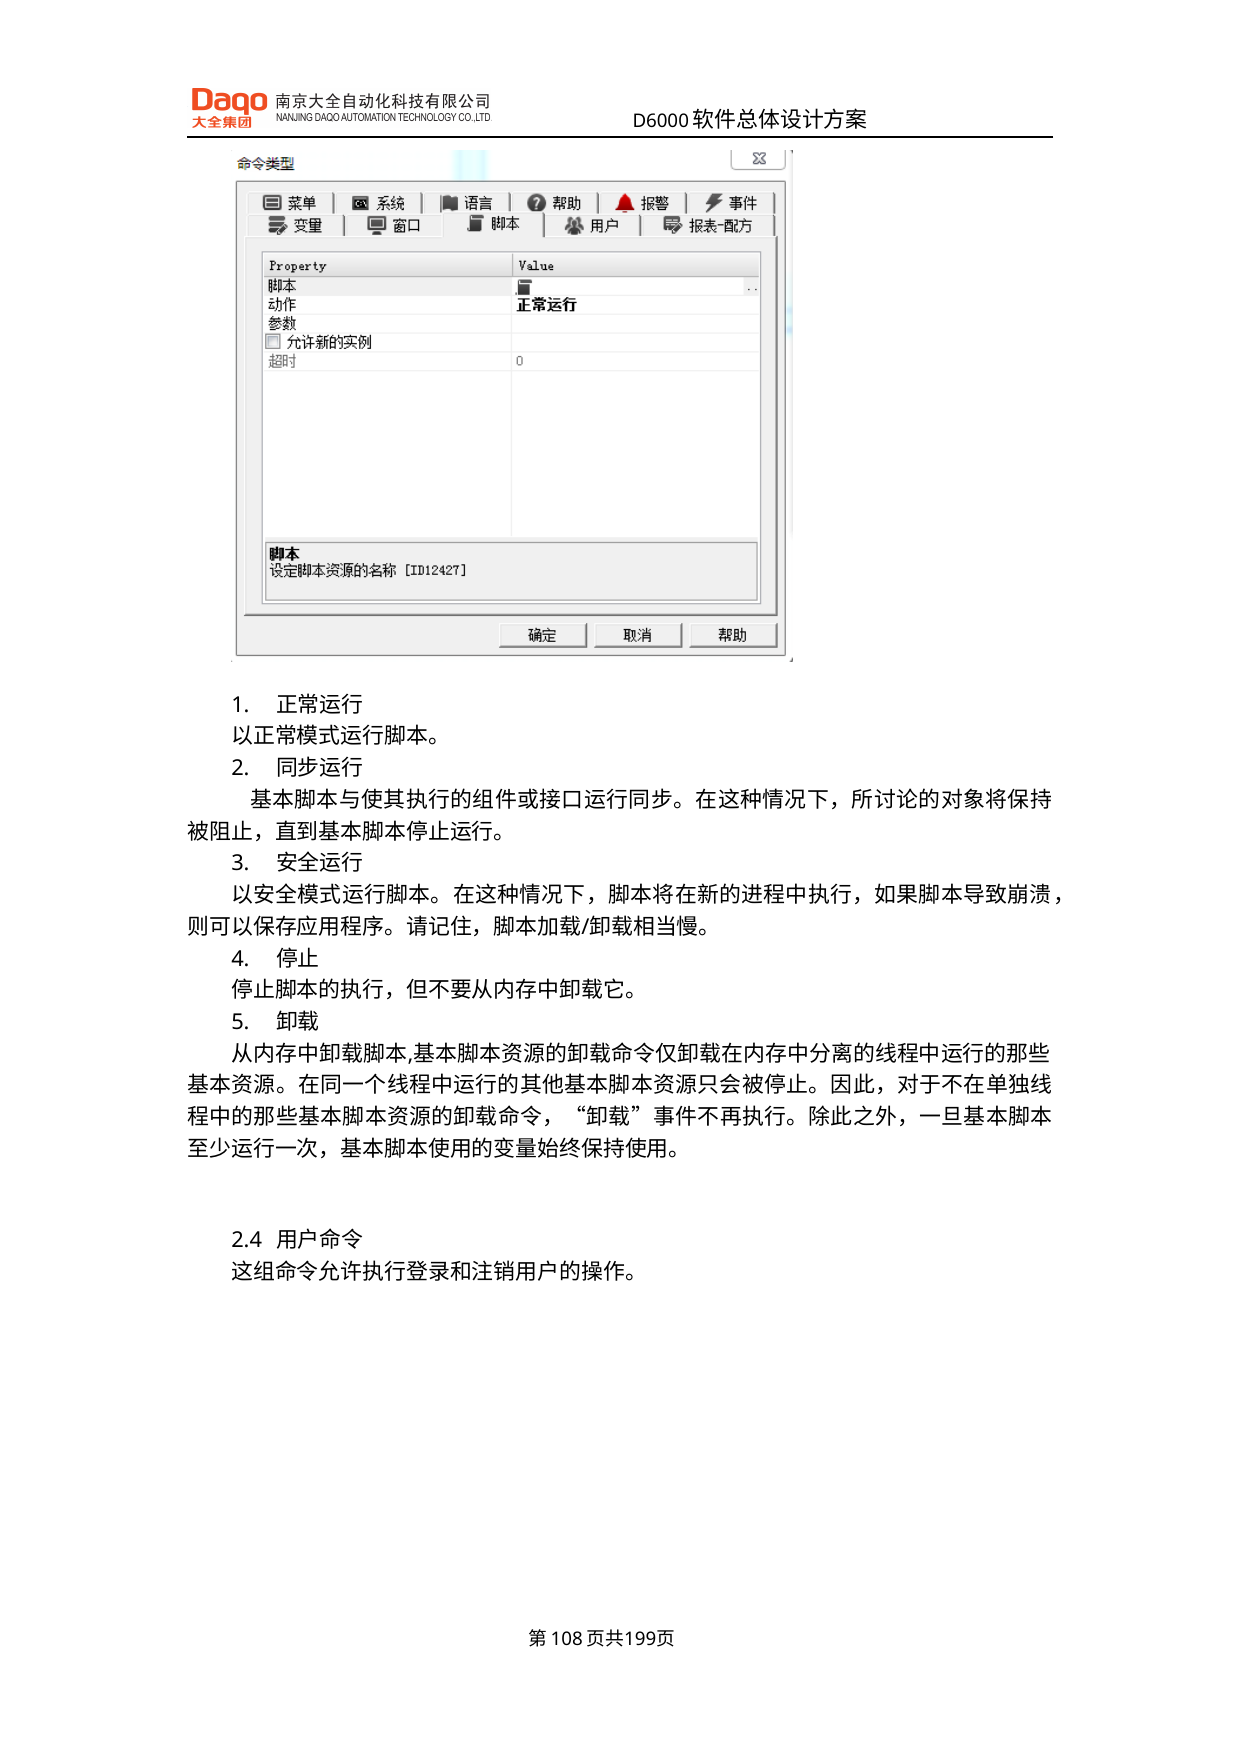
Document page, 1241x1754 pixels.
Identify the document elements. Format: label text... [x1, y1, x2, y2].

text 2. 同步运行 [187, 750, 1053, 782]
text 从内存中卸载脚本,基本脚本资源的卸载命令仅卸载在内存中分离的线程中运行的那些基本资源。在同一个线程中运行的其他基本脚本资源只会被停止。因此，对于不在单独线程中的那些基本脚本资源的卸载命令，“卸载”事件不再执行。除此之外，一旦基本脚本至少运行一次，基本脚本使用的变量始终保持使用。 [187, 1036, 1053, 1162]
text 5. 卸载 [187, 1004, 1053, 1036]
text 4. 停止 [187, 941, 1053, 972]
text 以安全模式运行脚本。在这种情况下，脚本将在新的进程中执行，如果脚本导致崩溃，则可以保存应用程序。请记住，脚本加载/卸载相当慢。 [187, 877, 1053, 941]
text 基本脚本与使其执行的组件或接口运行同步。在这种情况下，所讨论的对象将保持被阻止，直到基本脚本停止运行。 [187, 782, 1053, 845]
picture [231, 150, 793, 662]
picture [187, 88, 492, 128]
text 停止脚本的执行，但不要从内存中卸载它。 [187, 972, 1053, 1004]
text 1. 正常运行 [187, 687, 1053, 718]
text 这组命令允许执行登录和注销用户的操作。 [187, 1254, 1053, 1286]
text 3. 安全运行 [187, 845, 1053, 877]
text 2.4 用户命令 [187, 1222, 1053, 1254]
text 以正常模式运行脚本。 [187, 718, 1053, 750]
